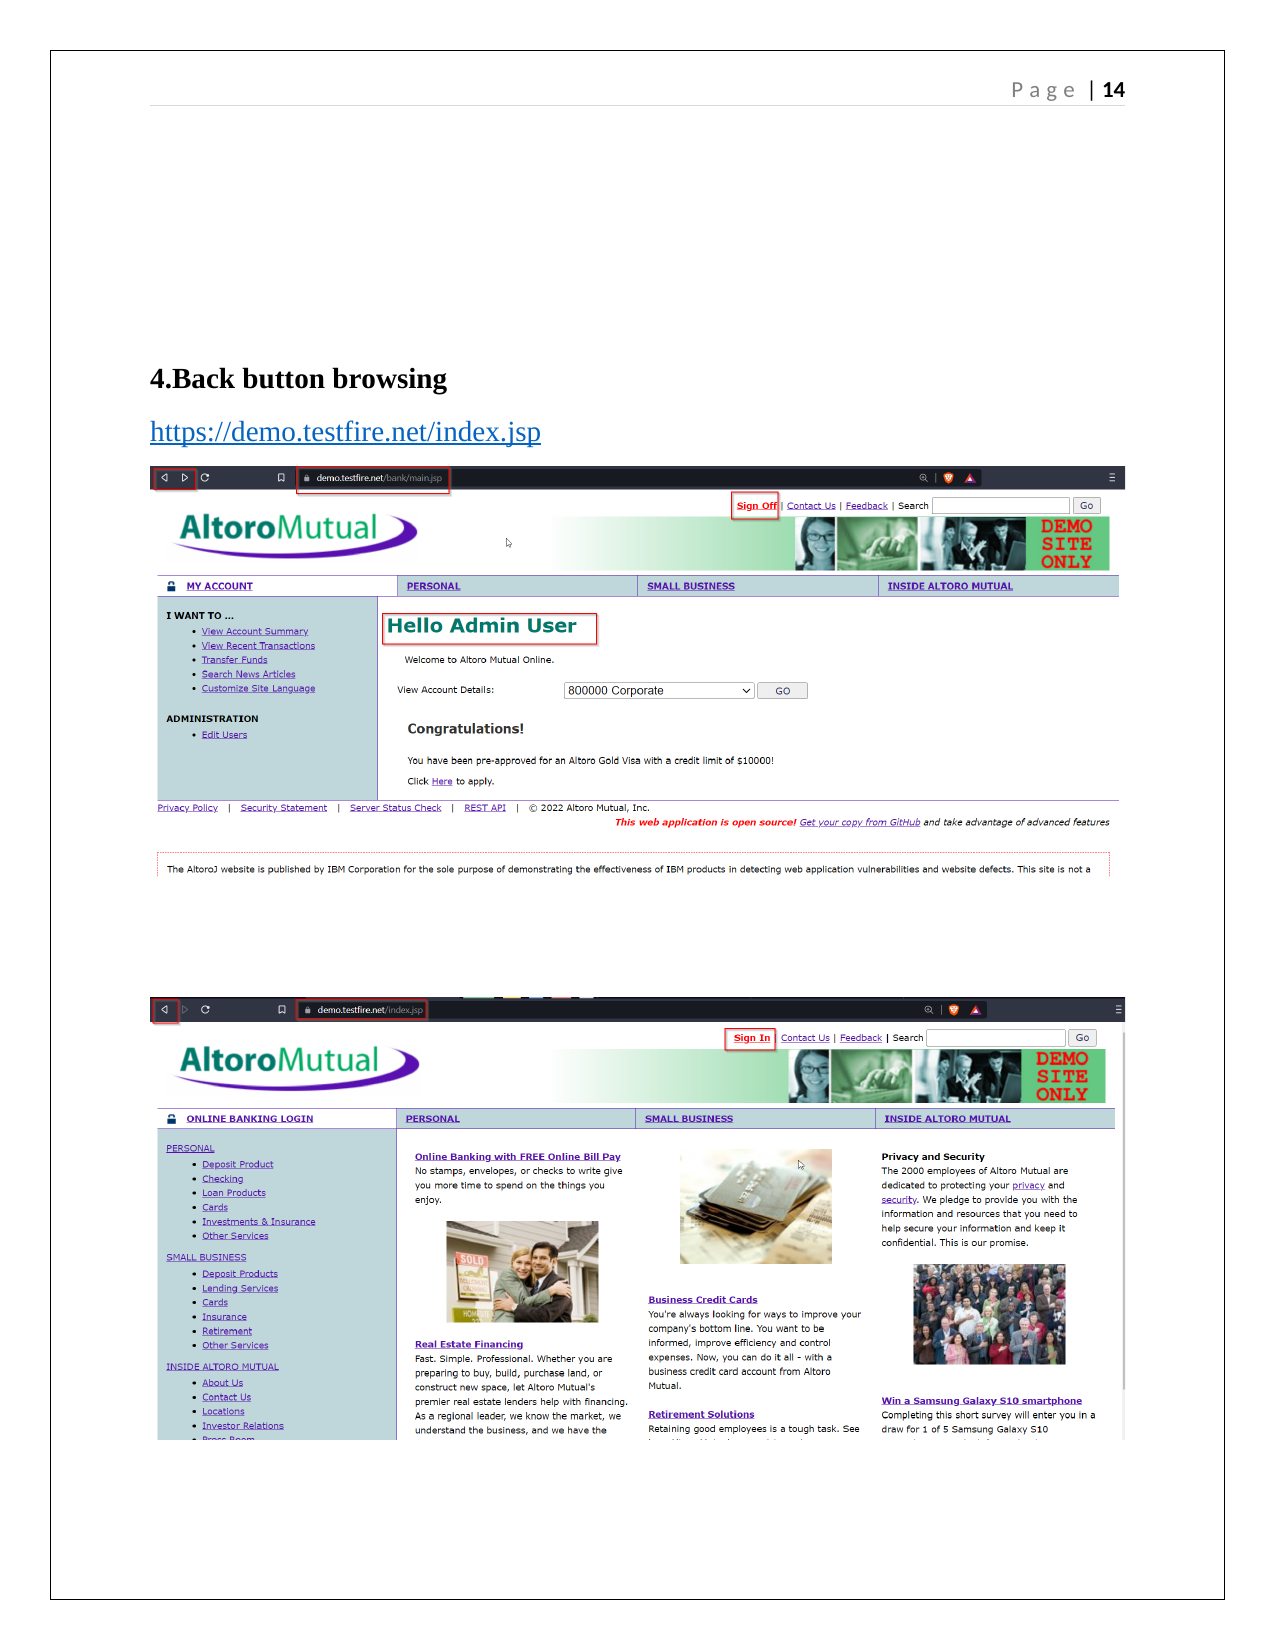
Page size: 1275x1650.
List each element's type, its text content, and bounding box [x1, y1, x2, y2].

text https://demo.testfire.net/index.jsp [150, 414, 1125, 448]
picture [150, 466, 1125, 877]
text 4.Back button browsing [150, 361, 1125, 395]
picture [150, 997, 1125, 1440]
